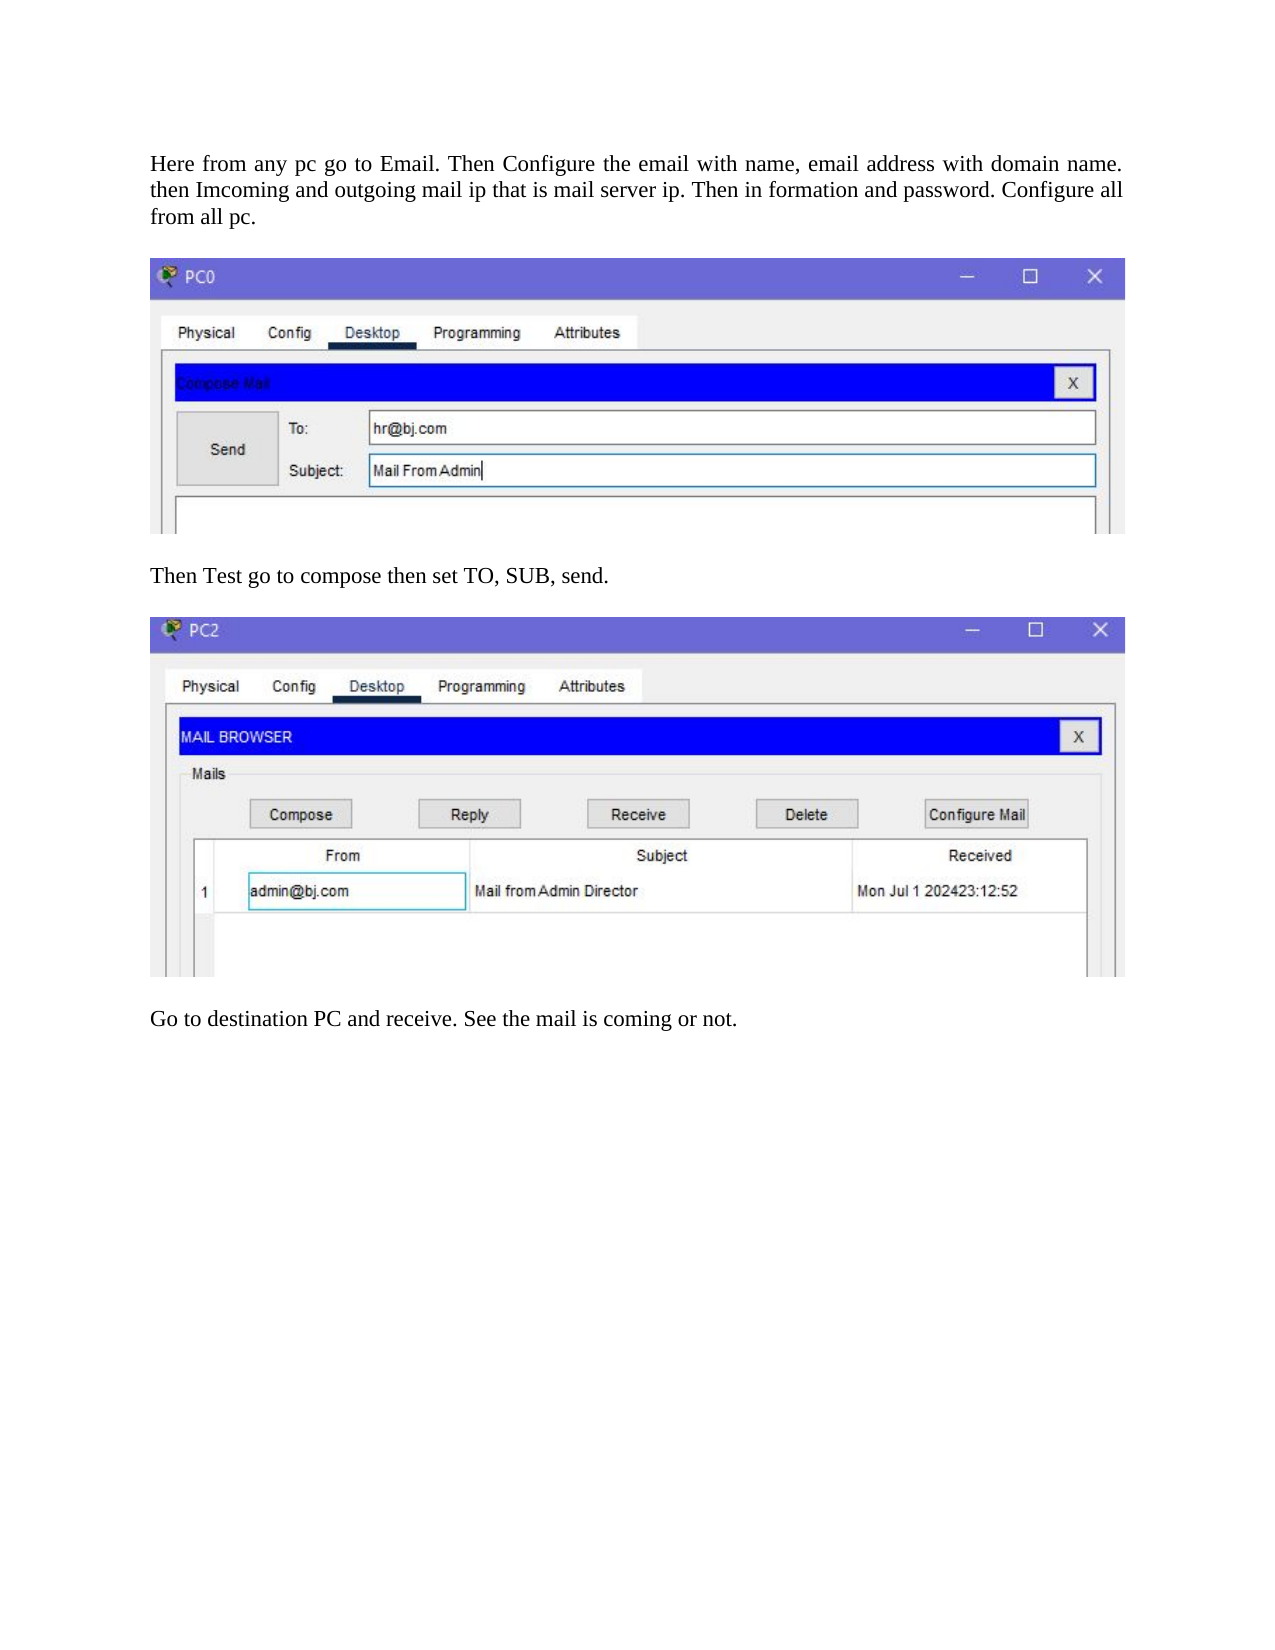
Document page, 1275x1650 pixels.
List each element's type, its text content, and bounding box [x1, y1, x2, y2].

picture [150, 258, 1125, 534]
text Go to destination PC and receive. See the mail is coming or not. [150, 1005, 1125, 1032]
text Then Test go to compose then set TO, SUB, send. [150, 562, 1125, 589]
picture [150, 617, 1125, 977]
text Here from any pc go to Email. Then Configure the email with name, email address with domain name. then Imcoming and outgoing mail ip that is mail server ip. Then in formation and password. Configure all from all pc. [150, 150, 1125, 229]
